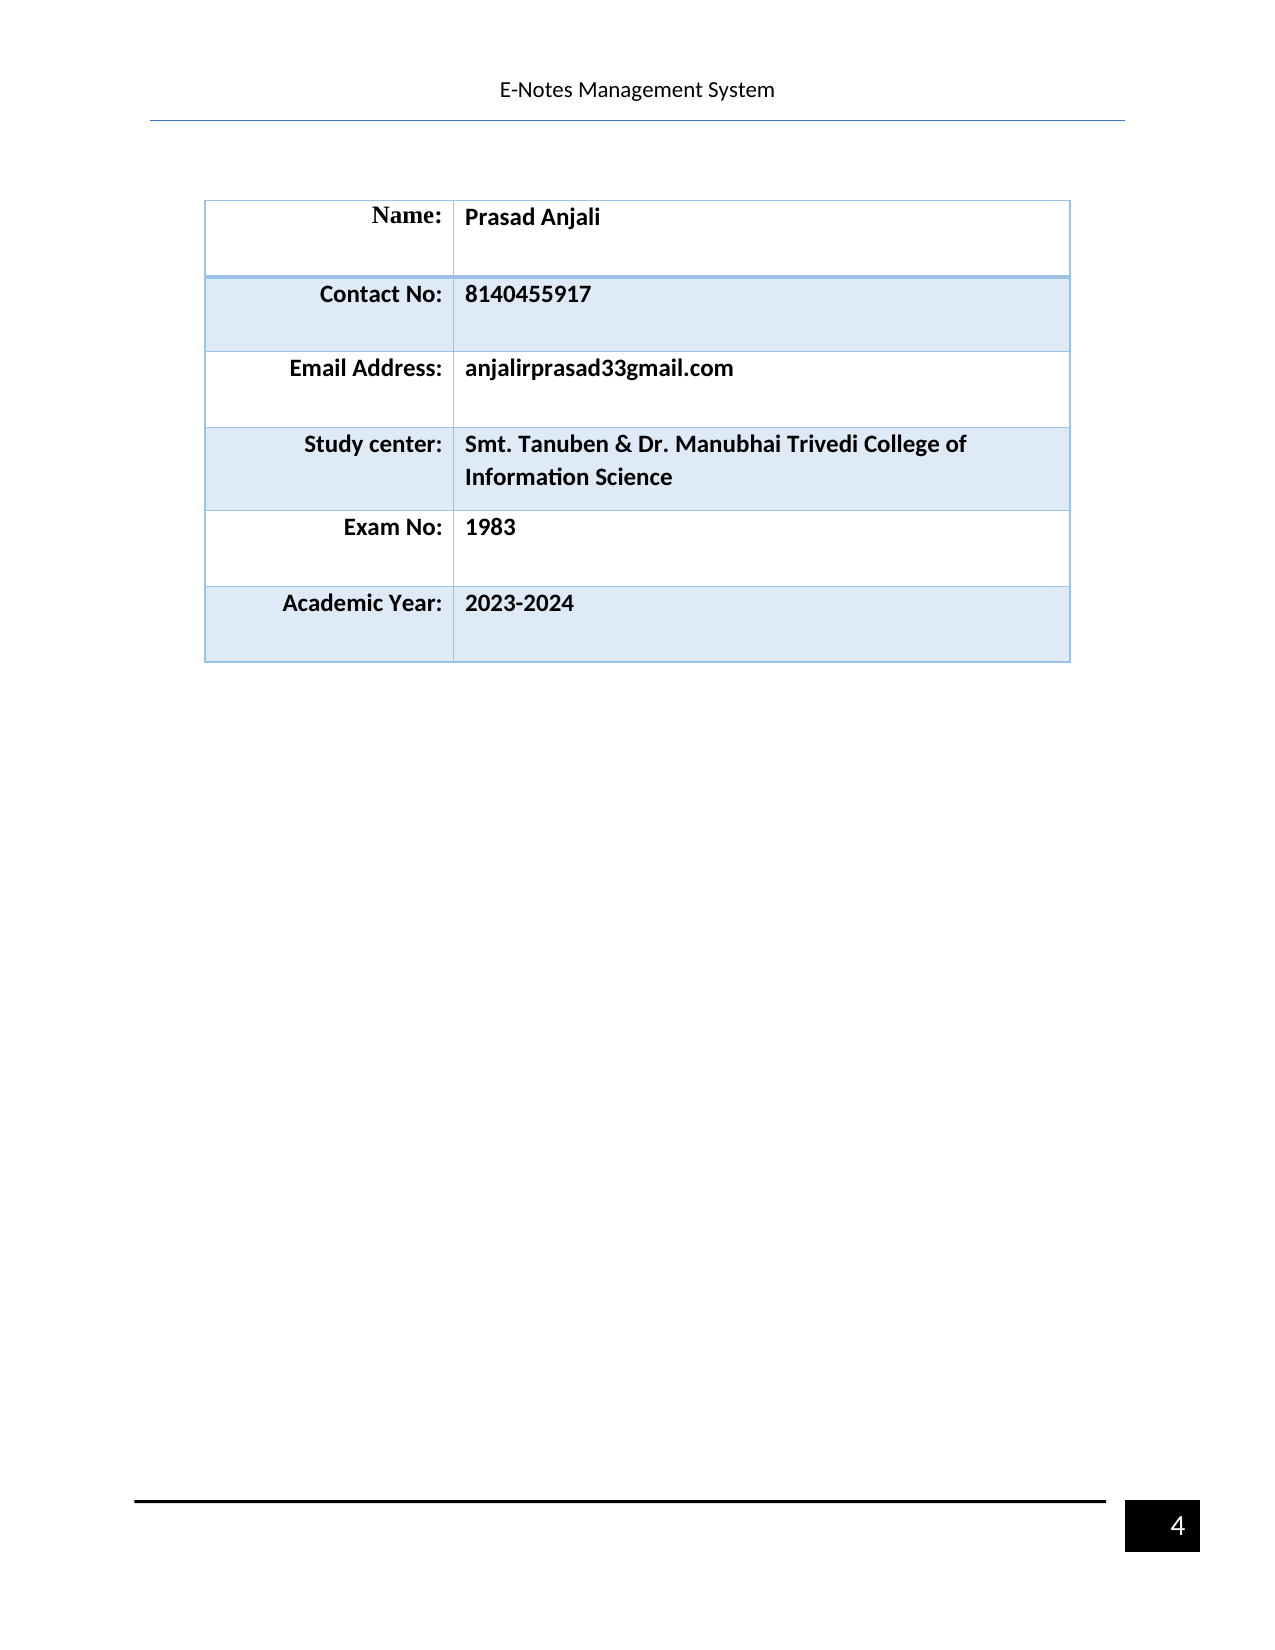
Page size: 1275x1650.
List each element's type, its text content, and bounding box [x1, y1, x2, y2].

table_cell 1983 [454, 511, 1069, 586]
table_cell Exam No: [206, 511, 453, 586]
table_cell Smt. Tanuben & Dr. Manubhai Trivedi College of Information Science [454, 428, 1069, 510]
table_cell 2023-2024 [454, 587, 1069, 661]
table_cell 8140455917 [454, 279, 1069, 351]
table_cell anjalirprasad33gmail.com [454, 352, 1069, 427]
table_cell Study center: [206, 428, 453, 510]
table_cell Contact No: [206, 279, 453, 351]
table_header Prasad Anjali [454, 201, 1069, 275]
table_cell Email Address: [206, 352, 453, 427]
table_cell Academic Year: [206, 587, 453, 661]
table_header Name: [206, 201, 453, 275]
